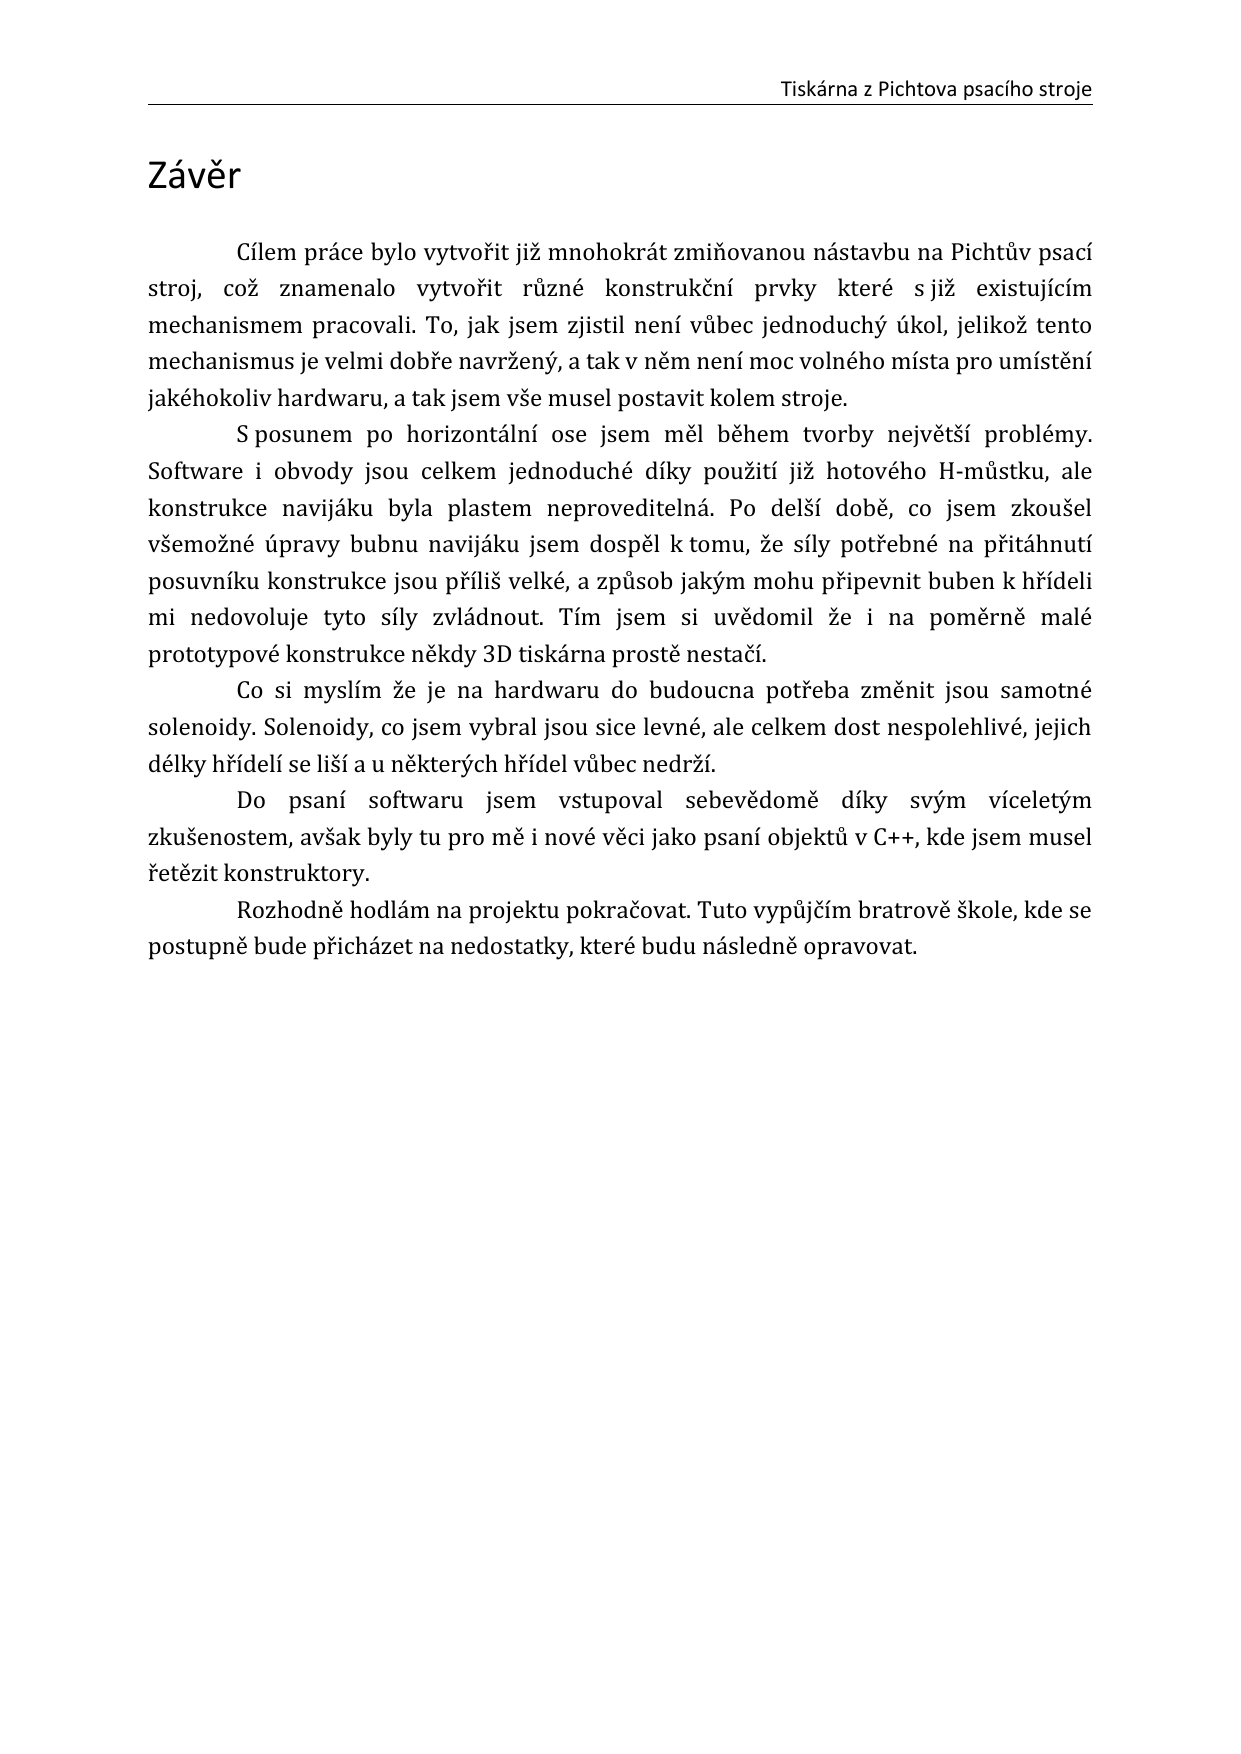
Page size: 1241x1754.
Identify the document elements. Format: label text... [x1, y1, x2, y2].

text Závěr [148, 148, 1093, 198]
text Cílem práce bylo vytvořit již mnohokrát zmiňovanou nástavbu na Pichtův psací stroj, což znamenalo vytvořit různé konstrukční prvky které s již existujícím mechanismem pracovali. To, jak jsem zjistil není vůbec jednoduchý úkol, jelikož tento mechanismus je velmi dobře navržený, a tak v něm není moc volného místa pro umístění jakéhokoliv hardwaru, a tak jsem vše musel postavit kolem stroje. [148, 236, 1093, 412]
text Rozhodně hodlám na projektu pokračovat. Tuto vypůjčím bratrově škole, kde se postupně bude přicházet na nedostatky, které budu následně opravovat. [148, 894, 1093, 960]
text Do psaní softwaru jsem vstupoval sebevědomě díky svým víceletým zkušenostem, avšak byly tu pro mě i nové věci jako psaní objektů v C++, kde jsem musel řetězit konstruktory. [148, 785, 1093, 887]
text S posunem po horizontální ose jsem měl během tvorby největší problémy. Software i obvody jsou celkem jednoduché díky použití již hotového H-můstku, ale konstrukce navijáku byla plastem neproveditelná. Po delší době, co jsem zkoušel všemožné úpravy bubnu navijáku jsem dospěl k tomu, že síly potřebné na přitáhnutí posuvníku konstrukce jsou příliš velké, a způsob jakým mohu připevnit buben k hřídeli mi nedovoluje tyto síly zvládnout. Tím jsem si uvědomil že i na poměrně malé prototypové konstrukce někdy 3D tiskárna prostě nestačí. [148, 419, 1093, 668]
text Co si myslím že je na hardwaru do budoucna potřeba změnit jsou samotné solenoidy. Solenoidy, co jsem vybral jsou sice levné, ale celkem dost nespolehlivé, jejich délky hřídelí se liší a u některých hřídel vůbec nedrží. [148, 675, 1093, 777]
